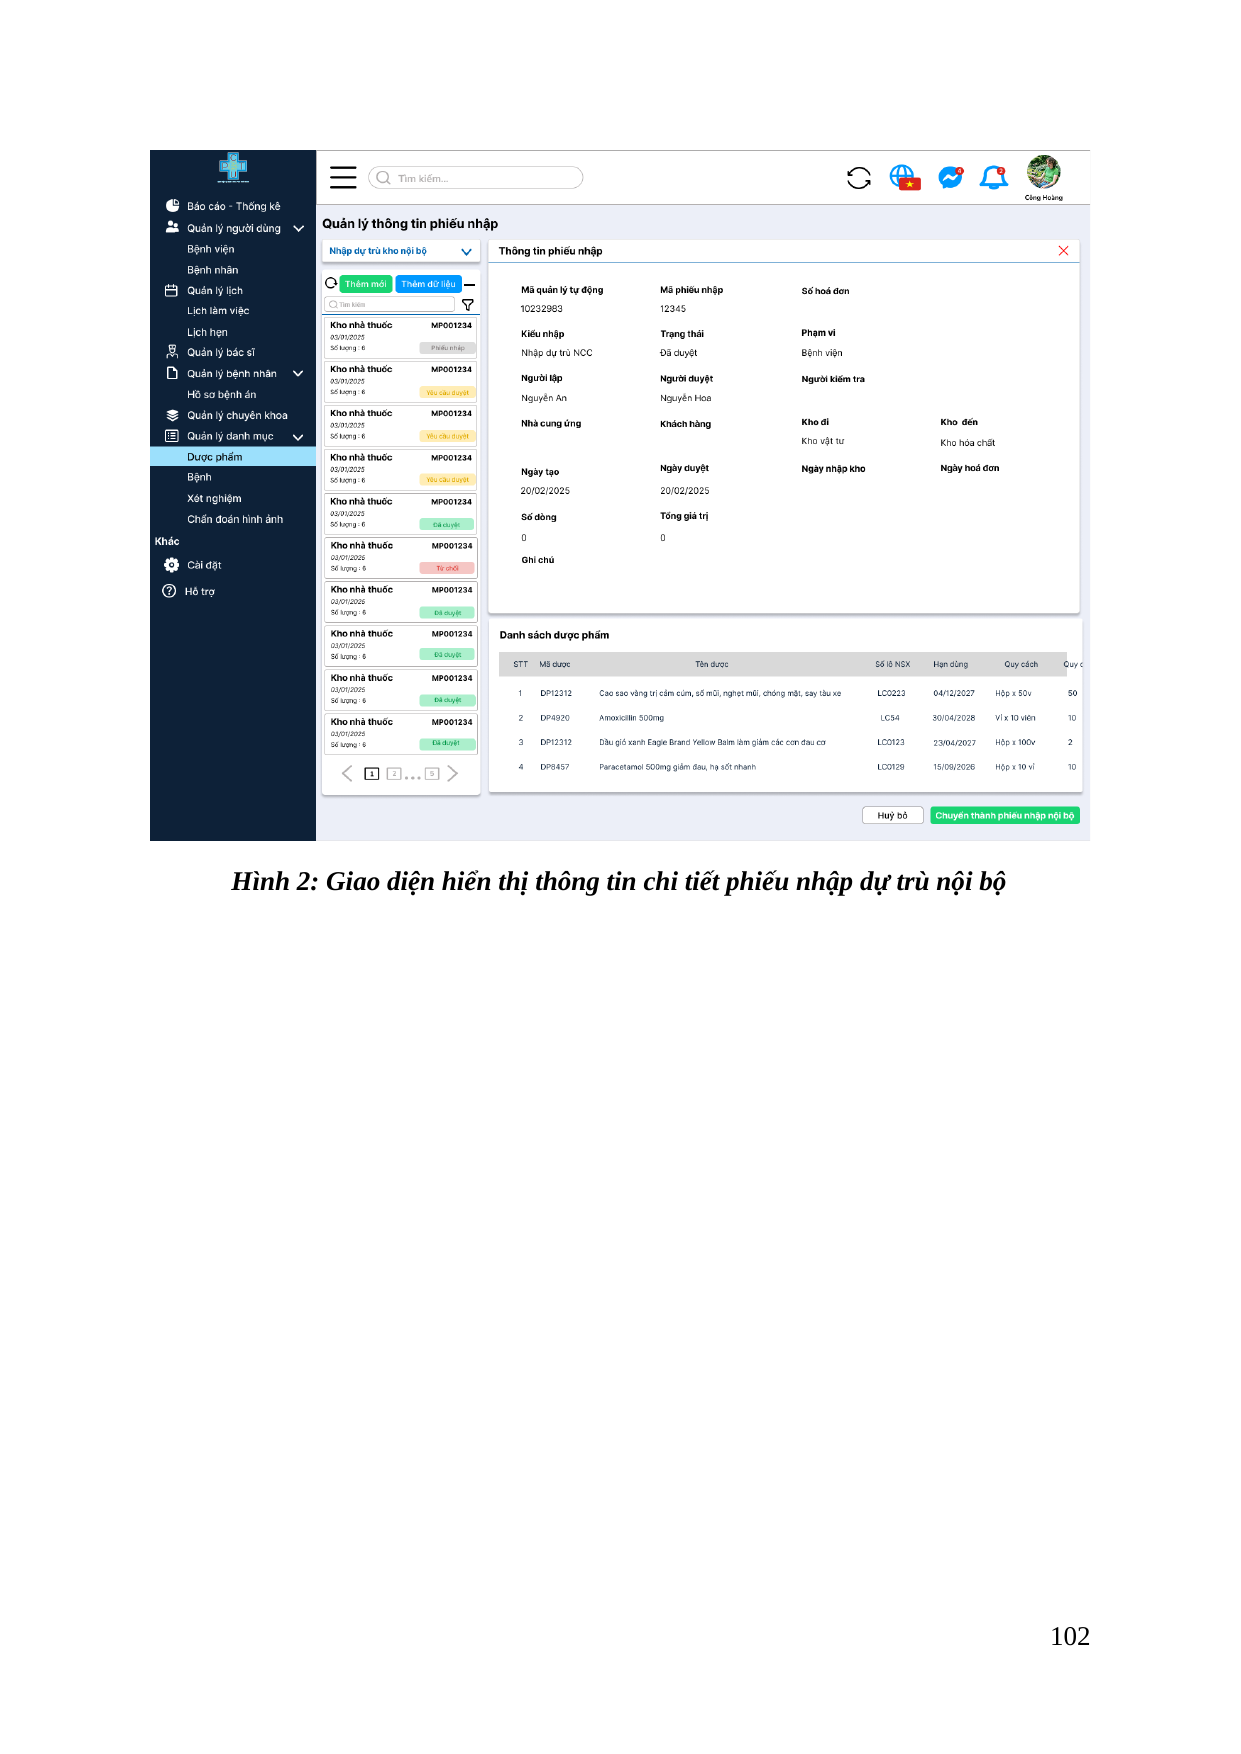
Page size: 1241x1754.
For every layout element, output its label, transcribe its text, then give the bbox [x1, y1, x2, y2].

picture [150, 150, 1091, 841]
text Hình 2: Giao diện hiển thị thông tin chi tiết phiếu nhập dự trù nội bộ [150, 865, 1090, 896]
